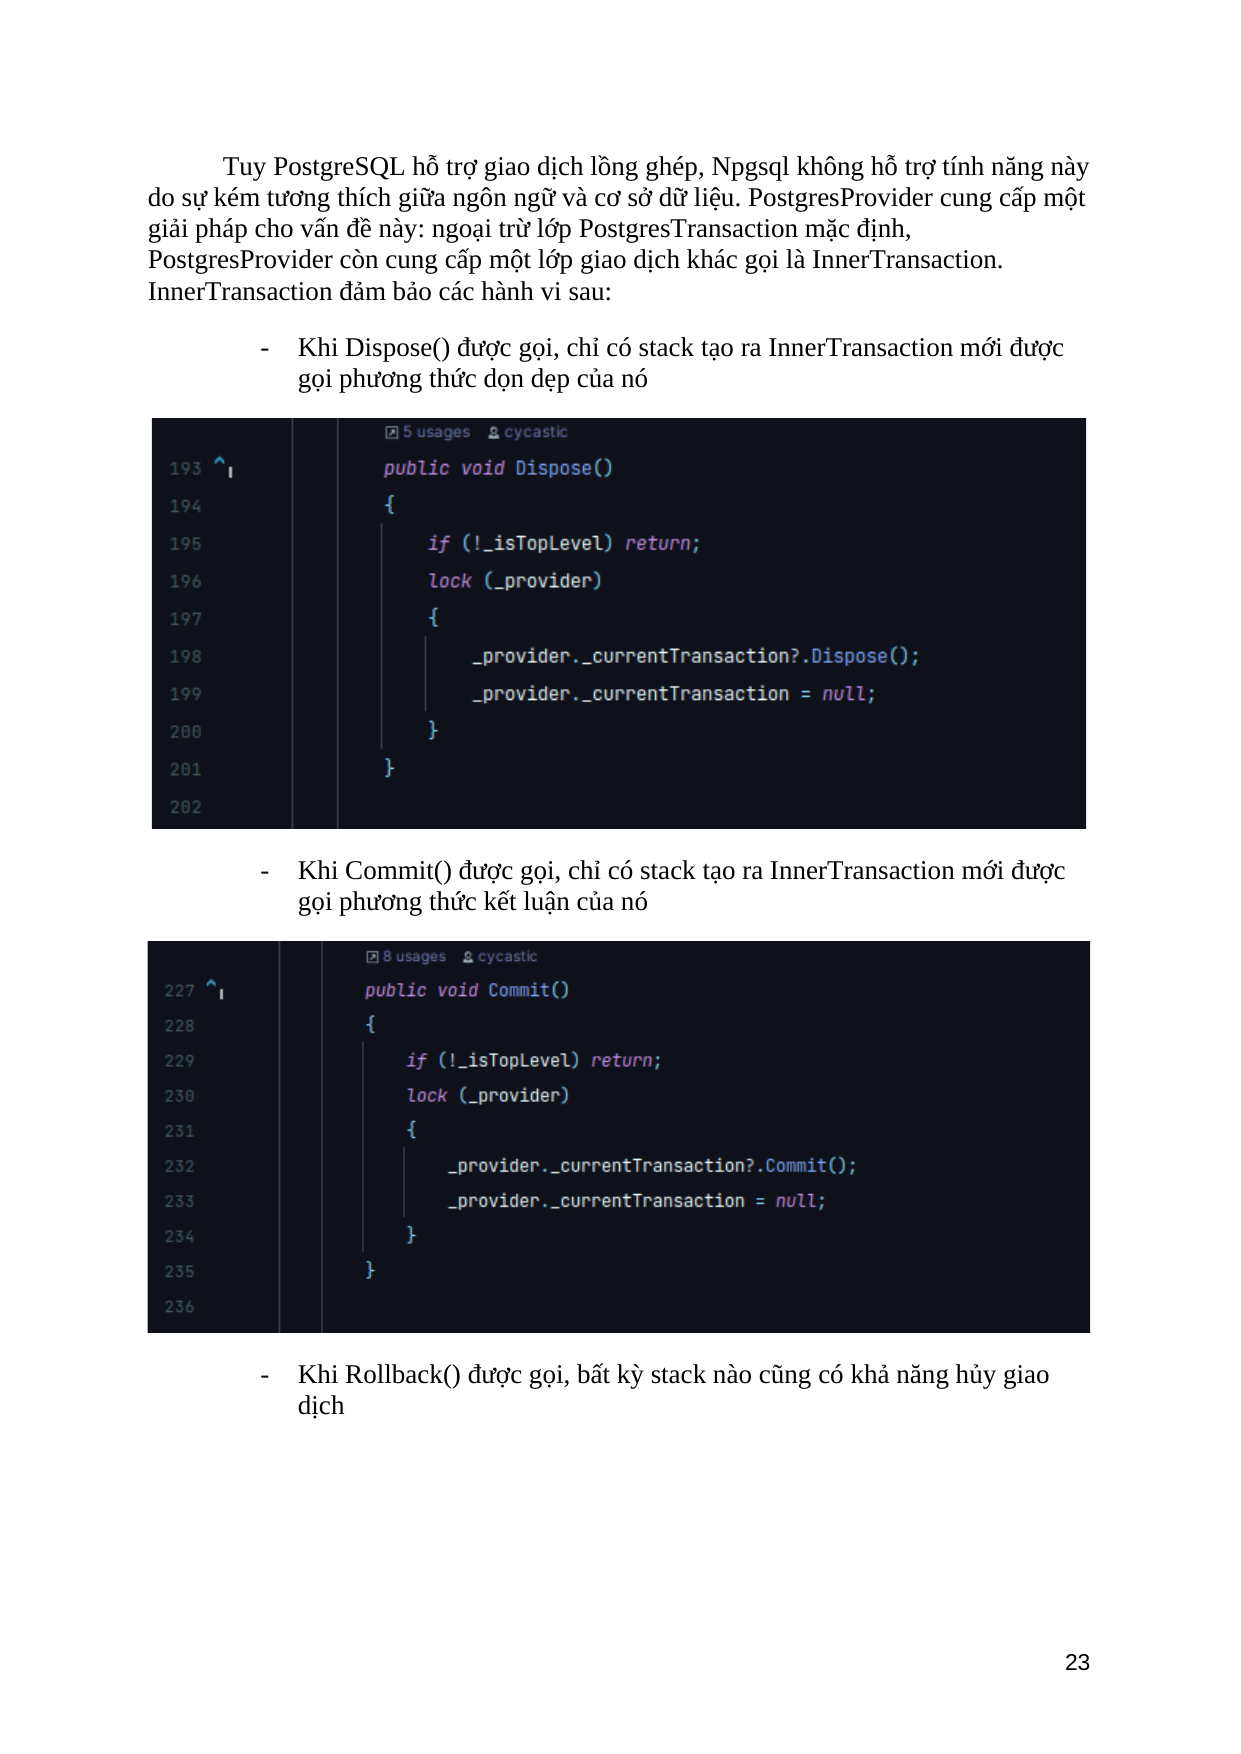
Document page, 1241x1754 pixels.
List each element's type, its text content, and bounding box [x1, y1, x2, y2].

picture [151, 418, 1087, 829]
text Tuy PostgreSQL hỗ trợ giao dịch lồng ghép, Npgsql không hỗ trợ tính năng này do sự kém tương thích giữa ngôn ngữ và cơ sở dữ liệu. PostgresProvider cung cấp một giải pháp cho vấn đề này: ngoại trừ lớp PostgresTransaction mặc định, PostgresProvider còn cung cấp một lớp giao dịch khác gọi là InnerTransaction. InnerTransaction đảm bảo các hành vi sau: [148, 150, 1090, 306]
list Khi Rollback() được gọi, bất kỳ stack nào cũng có khả năng hủy giao dịch [260, 1358, 1090, 1420]
list Khi Dispose() được gọi, chỉ có stack tạo ra InnerTransaction mới được gọi phương thức dọn dẹp của nó [260, 331, 1090, 393]
list Khi Commit() được gọi, chỉ có stack tạo ra InnerTransaction mới được gọi phương thức kết luận của nó [260, 854, 1090, 916]
picture [147, 941, 1091, 1333]
